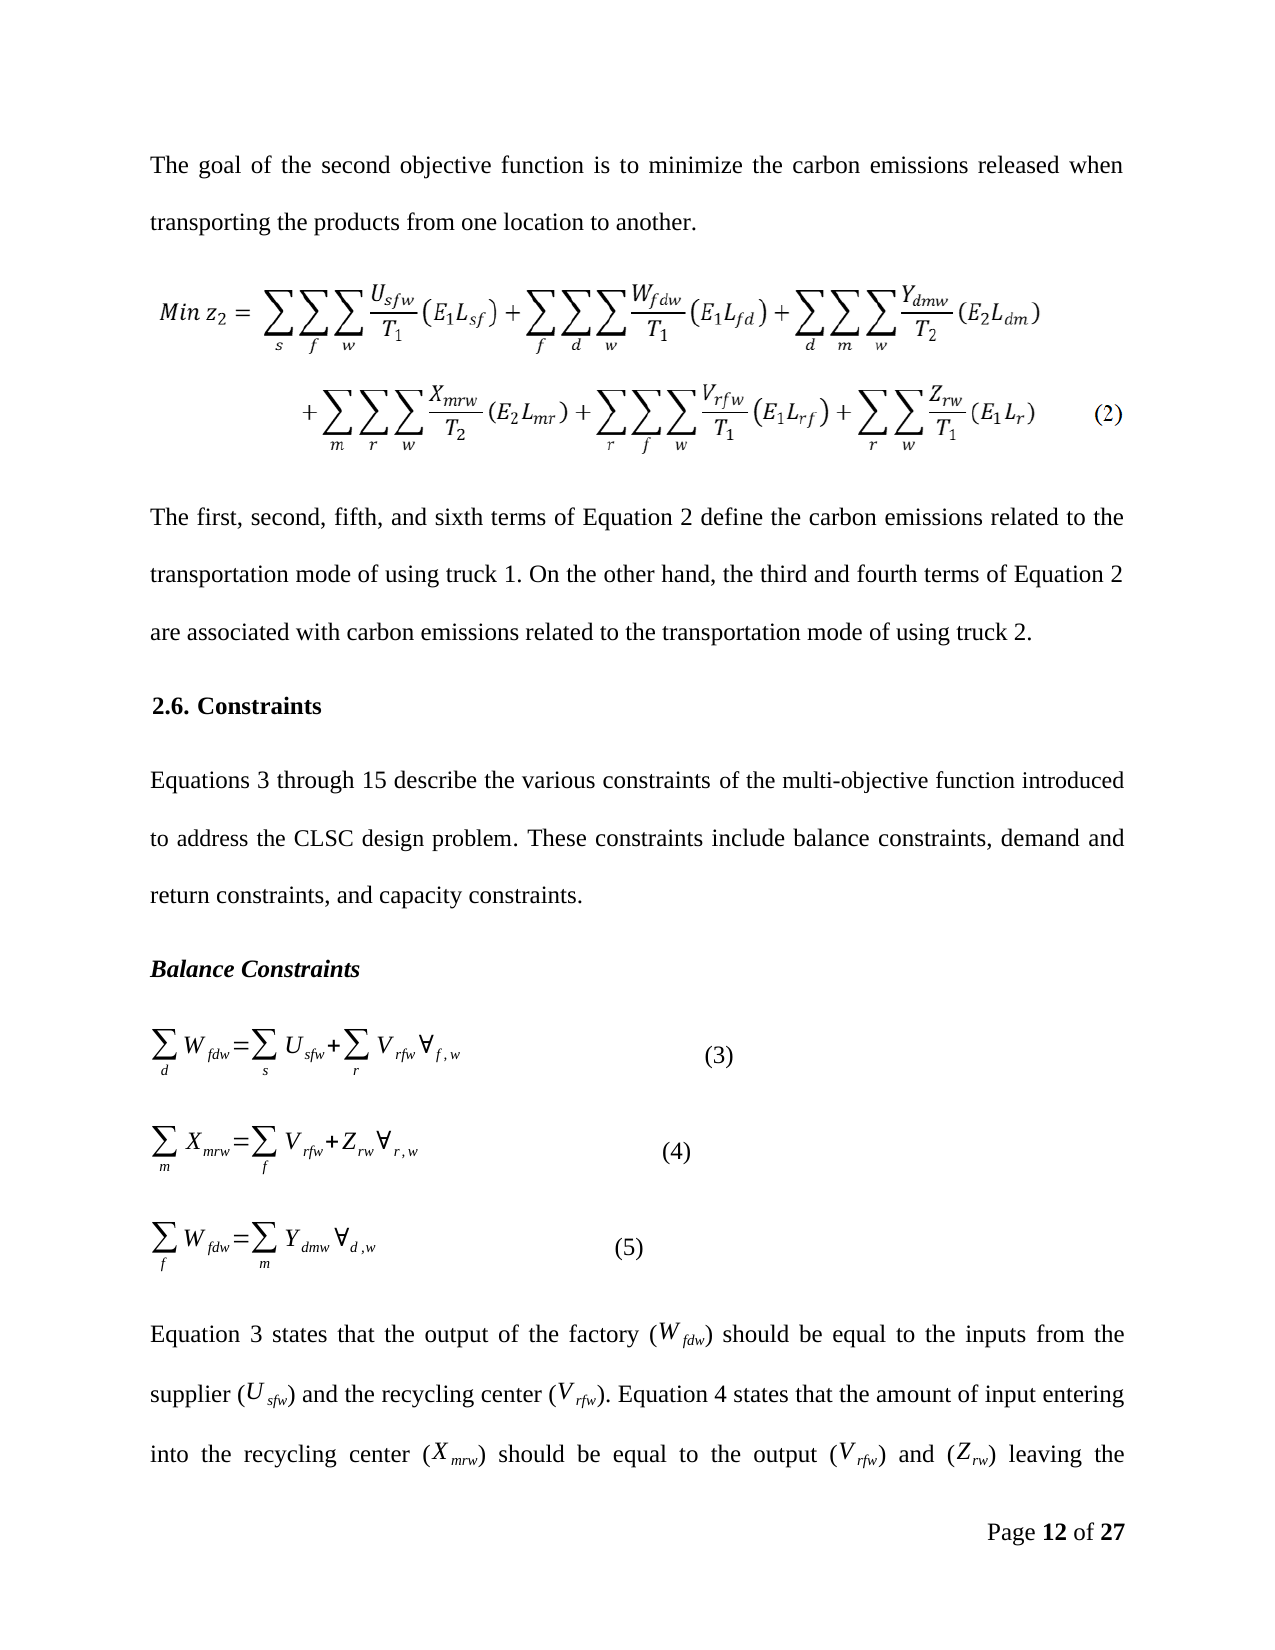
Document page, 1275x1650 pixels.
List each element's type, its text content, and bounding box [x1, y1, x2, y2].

text The first, second, fifth, and sixth terms of Equation 2 define the carbon emissions related to the transportation mode of using truck 1. On the other hand, the third and fourth terms of Equation 2 are associated with carbon emissions related to the transportation mode of using truck 2. [150, 502, 1125, 646]
picture [150, 281, 1125, 457]
text (5) [150, 1221, 1125, 1272]
text (4) [150, 1125, 1125, 1176]
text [150, 1317, 1125, 1469]
text The goal of the second objective function is to minimize the carbon emissions released when transporting the products from one location to another. [150, 150, 1125, 236]
text Equations 3 through 15 describe the various constraints of the multi-objective function introduced to address the CLSC design problem. These constraints include balance constraints, demand and return constraints, and capacity constraints. [150, 765, 1125, 909]
text (3) [150, 1029, 1125, 1079]
subtitle Constraints [152, 691, 1125, 720]
text Balance Constraints [150, 954, 1125, 983]
